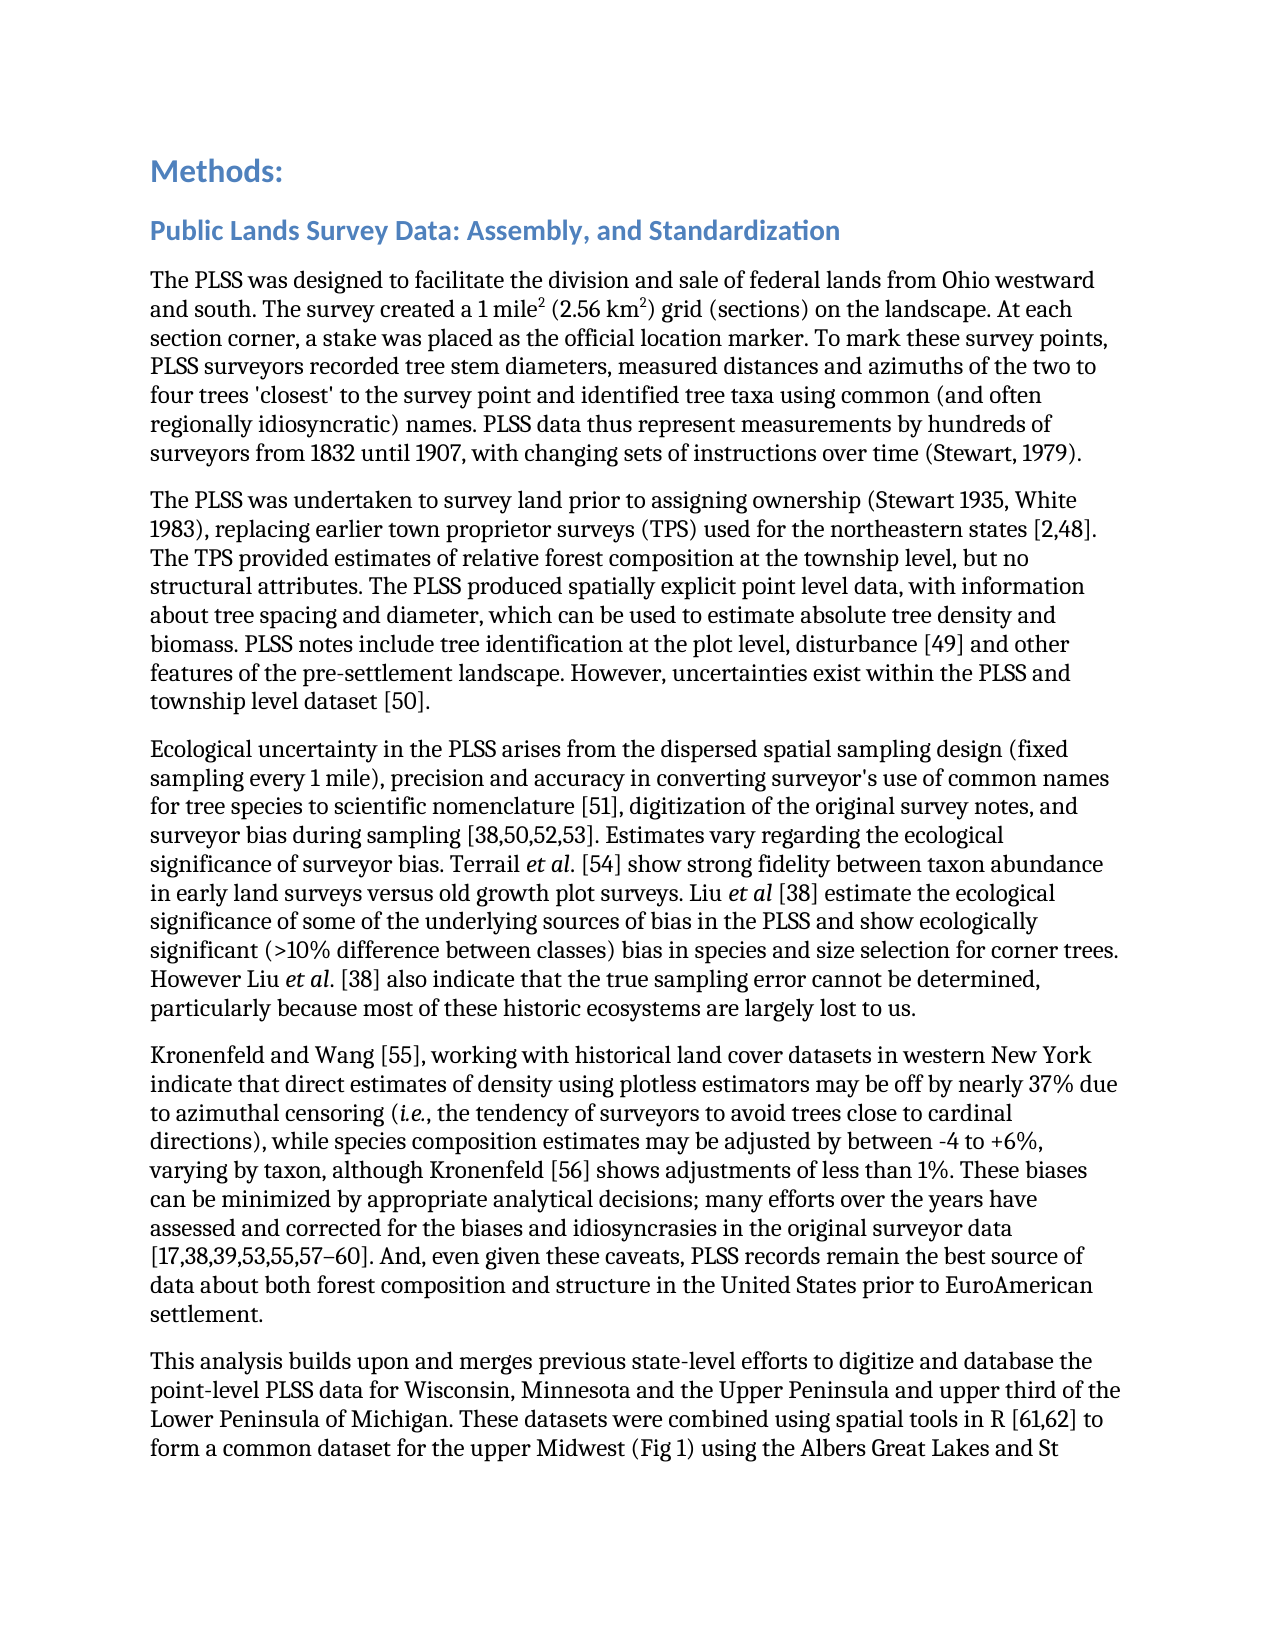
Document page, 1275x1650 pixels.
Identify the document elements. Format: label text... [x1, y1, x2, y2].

subtitle Public Lands Survey Data: Assembly, and Standardization [150, 212, 1125, 247]
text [150, 1347, 1125, 1462]
text The PLSS was designed to facilitate the division and sale of federal lands from Ohio westward and south. The survey created a 1 mile2 (2.56 km2) grid (sections) on the landscape. At each section corner, a stake was placed as the official location marker. To mark these survey points, PLSS surveyors recorded tree stem diameters, measured distances and azimuths of the two to four trees 'closest' to the survey point and identified tree taxa using common (and often regionally idiosyncratic) names. PLSS data thus represent measurements by hundreds of surveyors from 1832 until 1907, with changing sets of instructions over time (Stewart, 1979). [150, 266, 1125, 467]
text Kronenfeld and Wang [55], working with historical land cover datasets in western New York indicate that direct estimates of density using plotless estimators may be off by nearly 37% due to azimuthal censoring (i.e., the tendency of surveyors to avoid trees close to cardinal directions), while species composition estimates may be adjusted by between -4 to +6%, varying by taxon, although Kronenfeld [56] shows adjustments of less than 1%. These biases can be minimized by appropriate analytical decisions; many efforts over the years have assessed and corrected for the biases and idiosyncrasies in the original surveyor data [17,38,39,53,55,57–60]. And, even given these caveats, PLSS records remain the best source of data about both forest composition and structure in the United States prior to EuroAmerican settlement. [150, 1041, 1125, 1328]
text The PLSS was undertaken to survey land prior to assigning ownership (Stewart 1935, White 1983), replacing earlier town proprietor surveys (TPS) used for the northeastern states [2,48]. The TPS provided estimates of relative forest composition at the township level, but no structural attributes. The PLSS produced spatially explicit point level data, with information about tree spacing and diameter, which can be used to estimate absolute tree density and biomass. PLSS notes include tree identification at the plot level, disturbance [49] and other features of the pre-settlement landscape. However, uncertainties exist within the PLSS and township level dataset [50]. [150, 486, 1125, 716]
subtitle Methods: [150, 150, 1125, 191]
text Ecological uncertainty in the PLSS arises from the dispersed spatial sampling design (fixed sampling every 1 mile), precision and accuracy in converting surveyor's use of common names for tree species to scientific nomenclature [51], digitization of the original survey notes, and surveyor bias during sampling [38,50,52,53]. Estimates vary regarding the ecological significance of surveyor bias. Terrail et al. [54] show strong fidelity between taxon abundance in early land surveys versus old growth plot surveys. Liu et al [38] estimate the ecological significance of some of the underlying sources of bias in the PLSS and show ecologically significant (>10% difference between classes) bias in species and size selection for corner trees. However Liu et al. [38] also indicate that the true sampling error cannot be determined, particularly because most of these historic ecosystems are largely lost to us. [150, 735, 1125, 1022]
